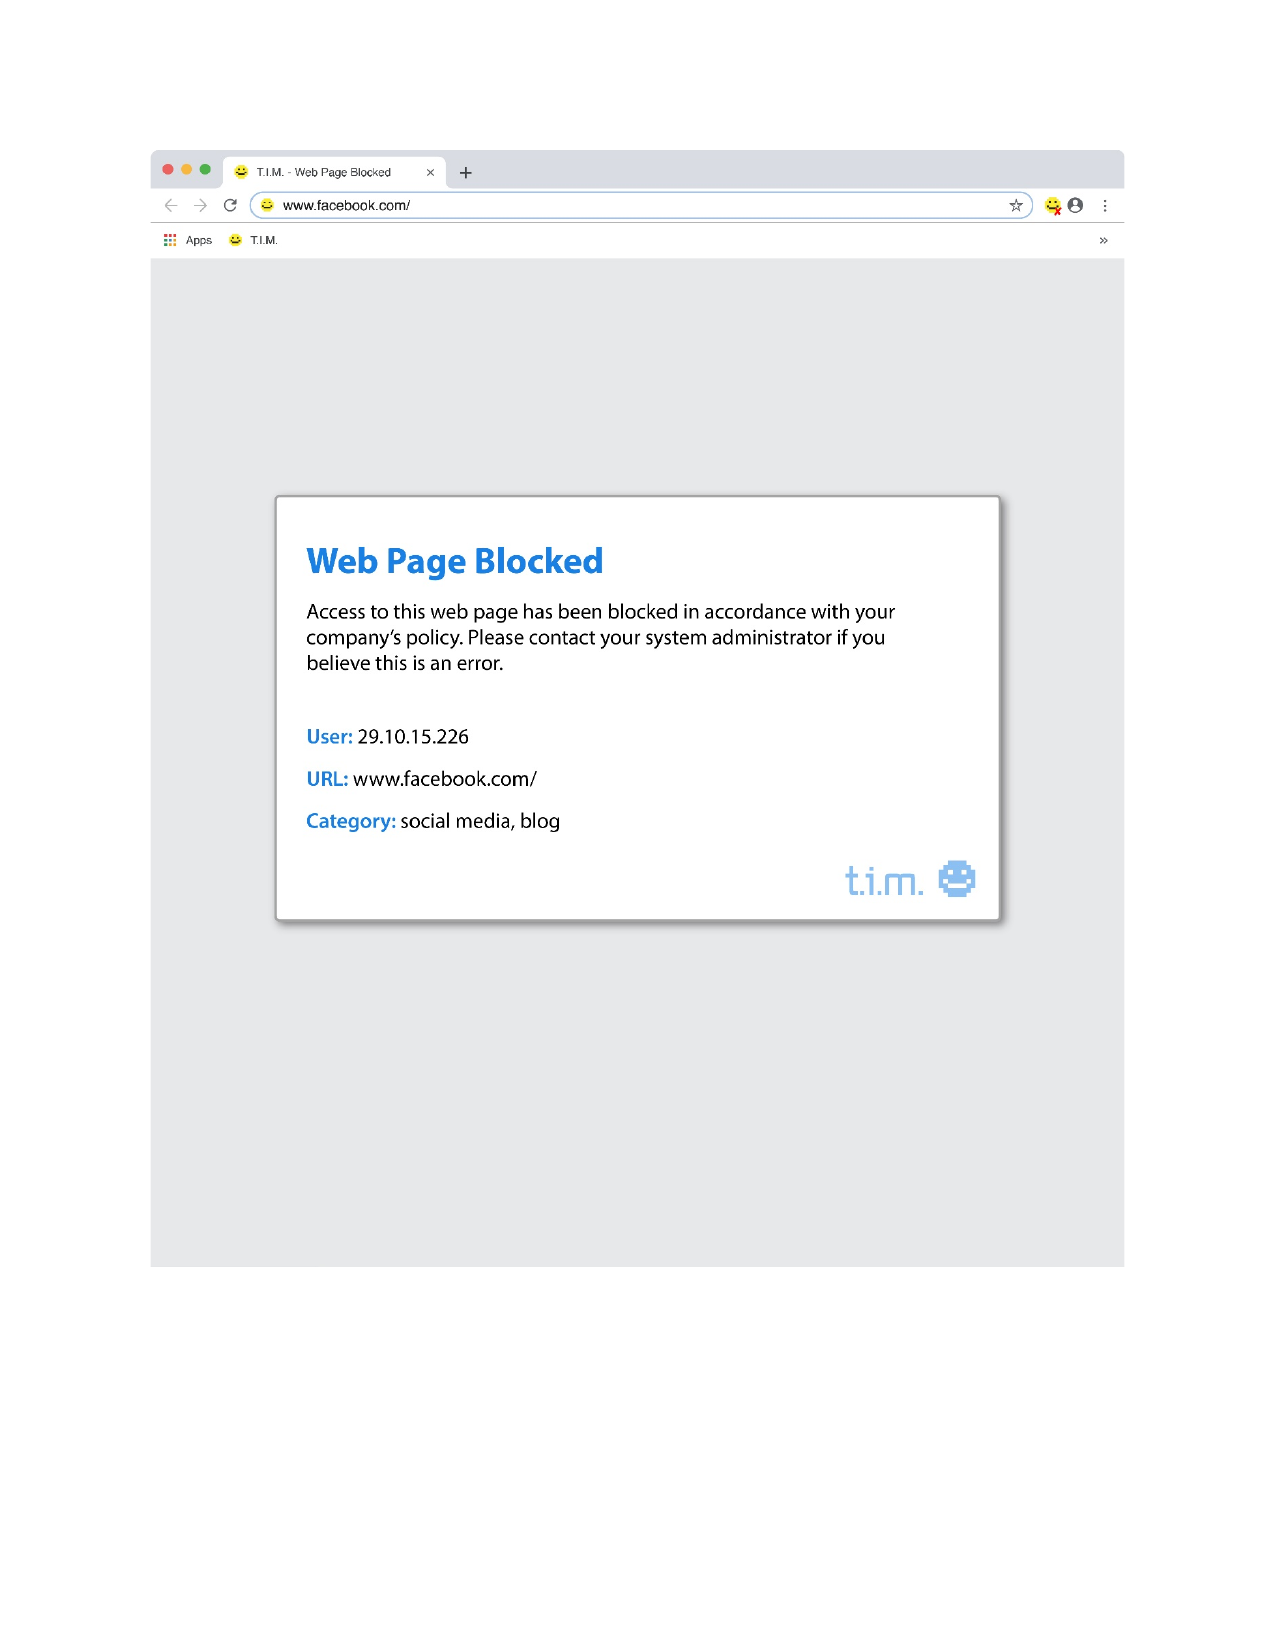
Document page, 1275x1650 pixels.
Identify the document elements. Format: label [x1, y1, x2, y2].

picture [150, 150, 1125, 1267]
